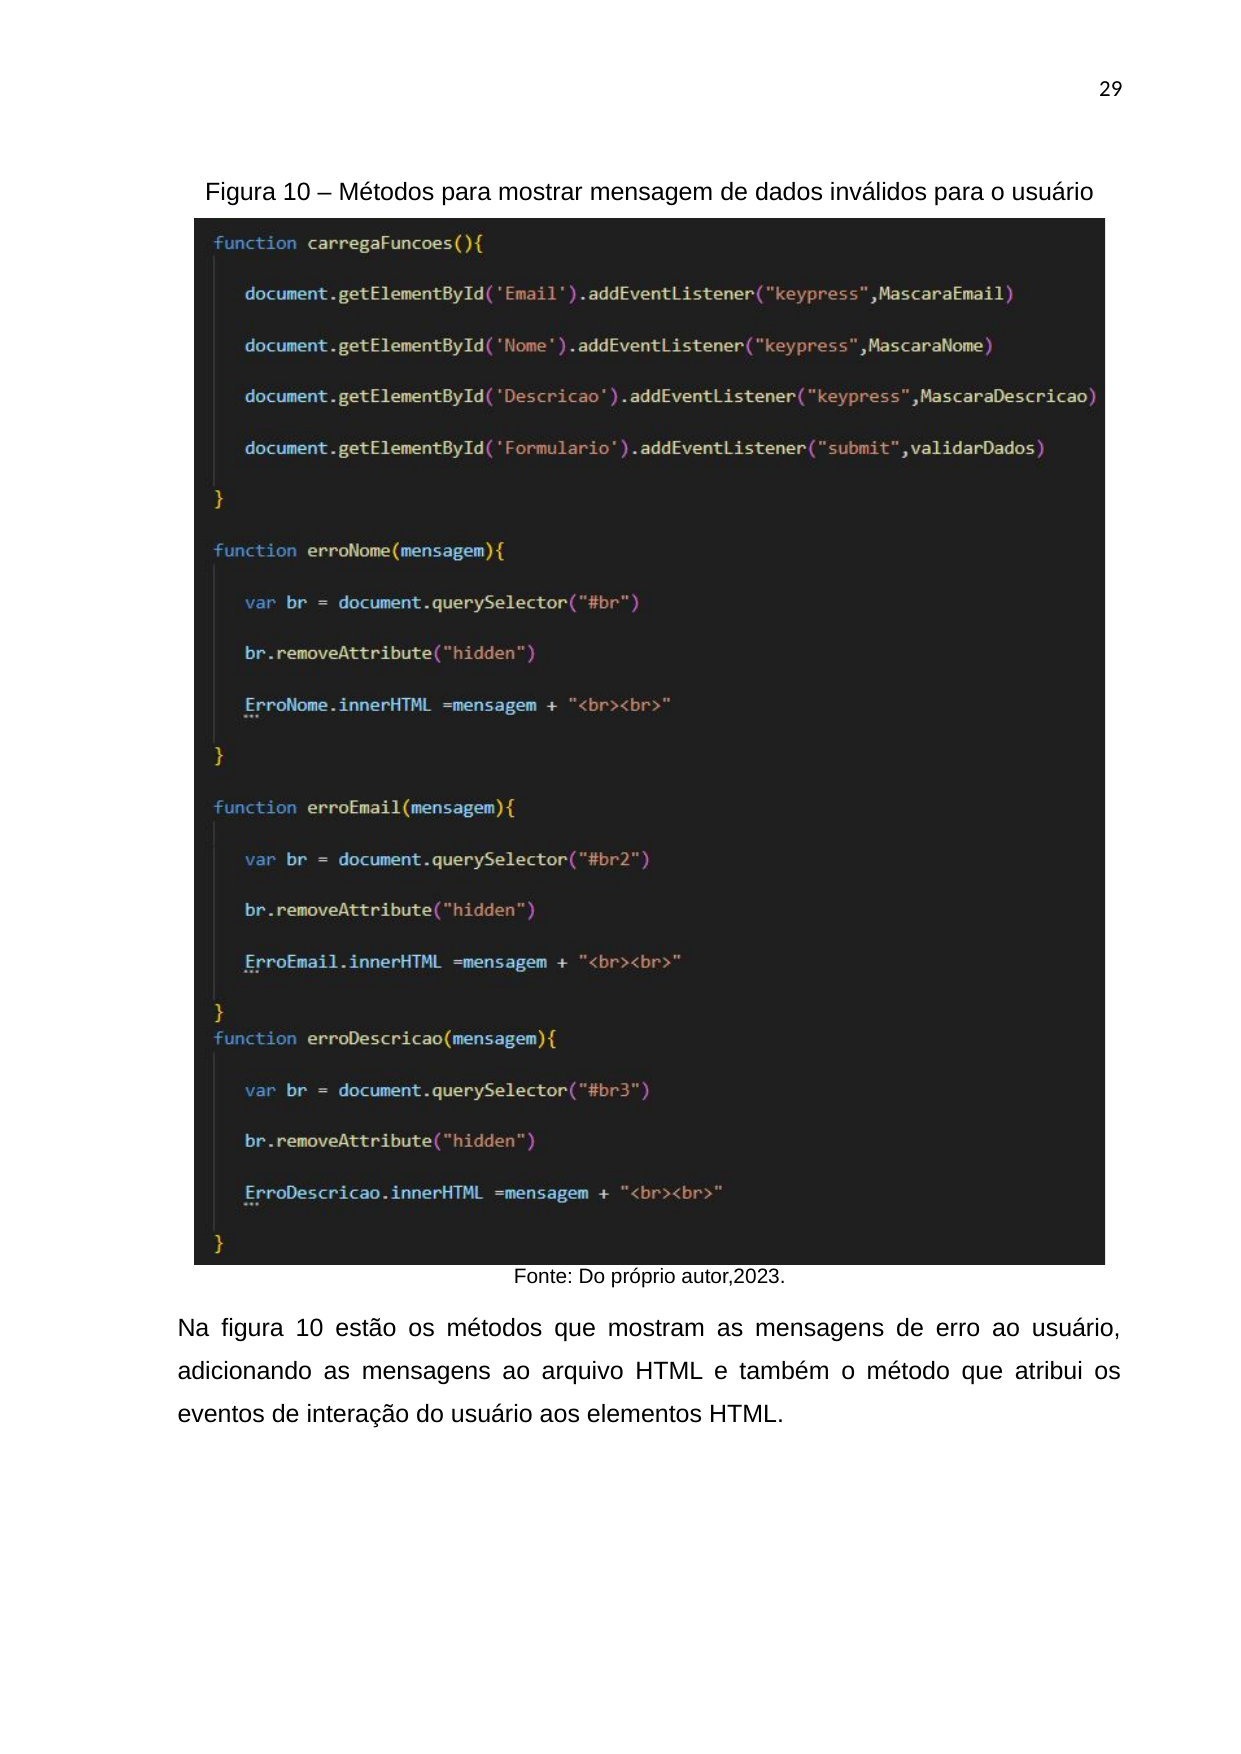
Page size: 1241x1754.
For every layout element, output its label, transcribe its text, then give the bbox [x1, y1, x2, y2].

picture [194, 218, 1106, 1265]
text Figura 10 – Métodos para mostrar mensagem de dados inválidos para o usuário [177, 177, 1122, 206]
text Fonte: Do próprio autor,2023. [177, 1264, 1122, 1288]
text Na figura 10 estão os métodos que mostram as mensagens de erro ao usuário, adicionando as mensagens ao arquivo HTML e também o método que atribui os eventos de interação do usuário aos elementos HTML. [177, 1313, 1122, 1428]
